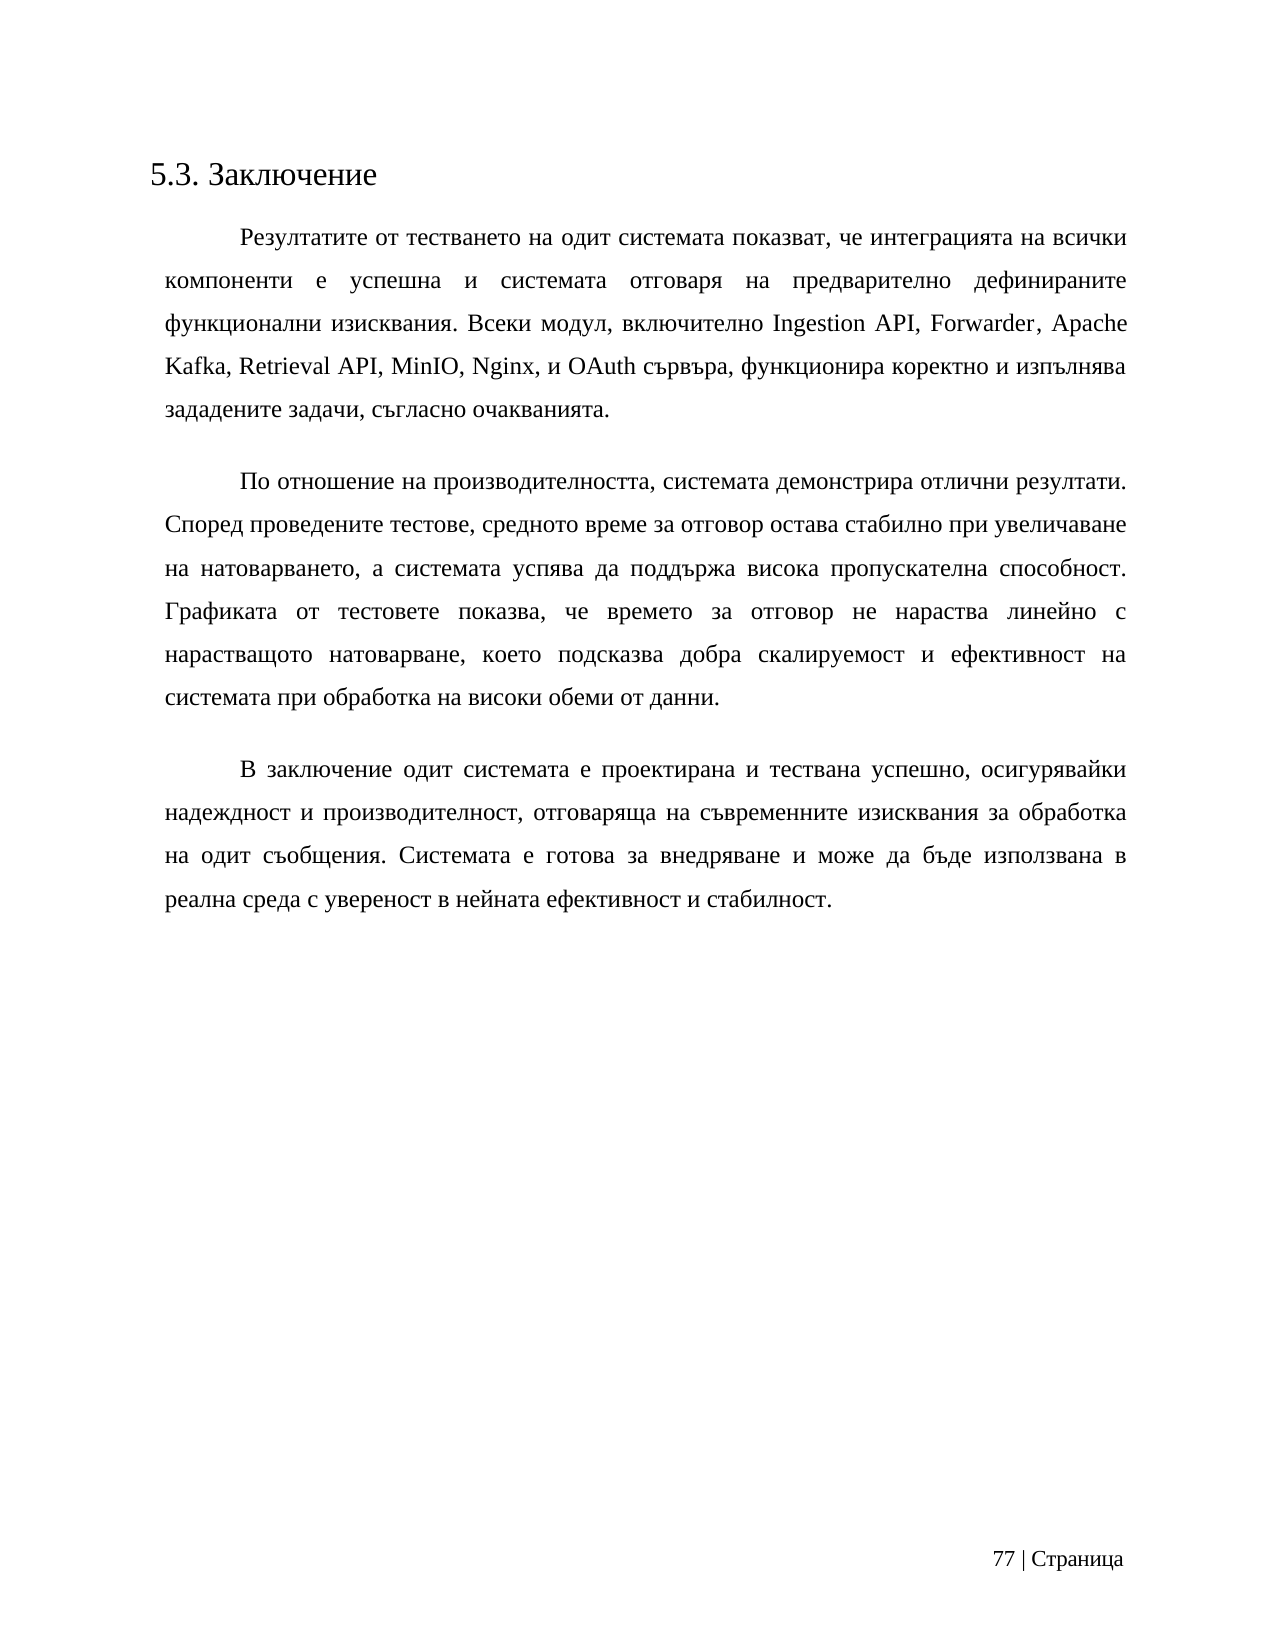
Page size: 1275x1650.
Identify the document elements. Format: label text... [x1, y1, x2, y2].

subtitle Заключение [150, 154, 1127, 192]
text По отношение на производителността, системата демонстрира отлични резултати. Според проведените тестове, средното време за отговор остава стабилно при увеличаване на натоварването, а системата успява да поддържа висока пропускателна способност. Графиката от тестовете показва, че времето за отговор не нараства линейно с нарастващото натоварване, което подсказва добра скалируемост и ефективност на системата при обработка на високи обеми от данни. [164, 466, 1127, 711]
text В заключение одит системата е проектирана и тествана успешно, осигурявайки надеждност и производителност, отговаряща на съвременните изисквания за обработка на одит съобщения. Системата е готова за внедряване и може да бъде използвана в реална среда с увереност в нейната ефективност и стабилност. [164, 754, 1127, 912]
text Резултатите от тестването на одит системата показват, че интеграцията на всички компоненти е успешна и системата отговаря на предварително дефинираните функционални изисквания. Всеки модул, включително Ingestion API, Forwarder, Apache Kafka, Retrieval API, MinIO, Nginx, и OAuth сървъра, функционира коректно и изпълнява зададените задачи, съгласно очакванията. [164, 222, 1127, 423]
